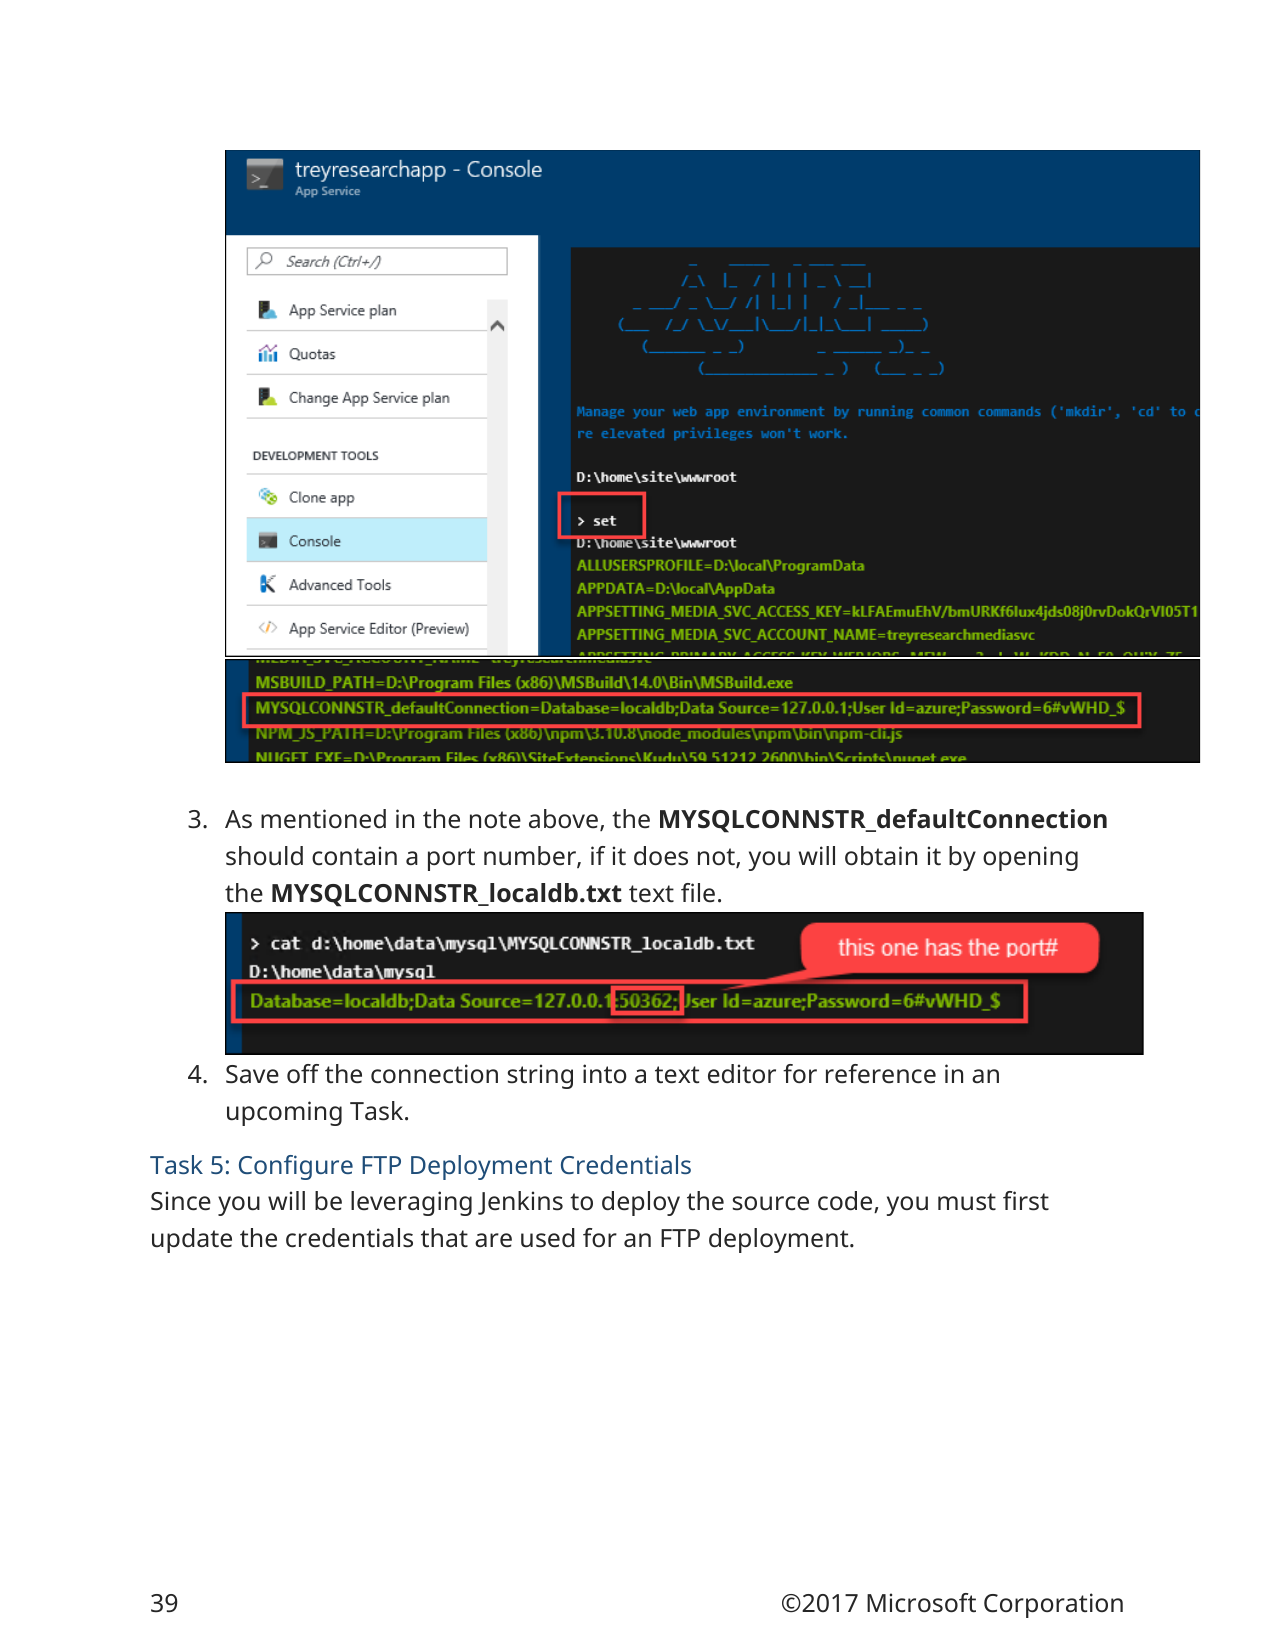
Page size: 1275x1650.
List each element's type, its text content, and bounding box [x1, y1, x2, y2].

list Save off the connection string into a text editor for reference in an upcoming Task. [187, 1057, 1125, 1128]
picture [225, 659, 1200, 763]
picture [225, 912, 1144, 1055]
subtitle Task 5: Configure FTP Deployment Credentials [150, 1147, 1125, 1181]
list As mentioned in the note above, the MYSQLCONNSTR_defaultConnection should contain a port number, if it does not, you will obtain it by opening the MYSQLCONNSTR_localdb.txt text file. [187, 802, 1125, 909]
picture [225, 150, 1200, 657]
text Since you will be leveraging Jenkins to deploy the source code, you must first update the credentials that are used for an FTP deployment. [150, 1184, 1125, 1255]
